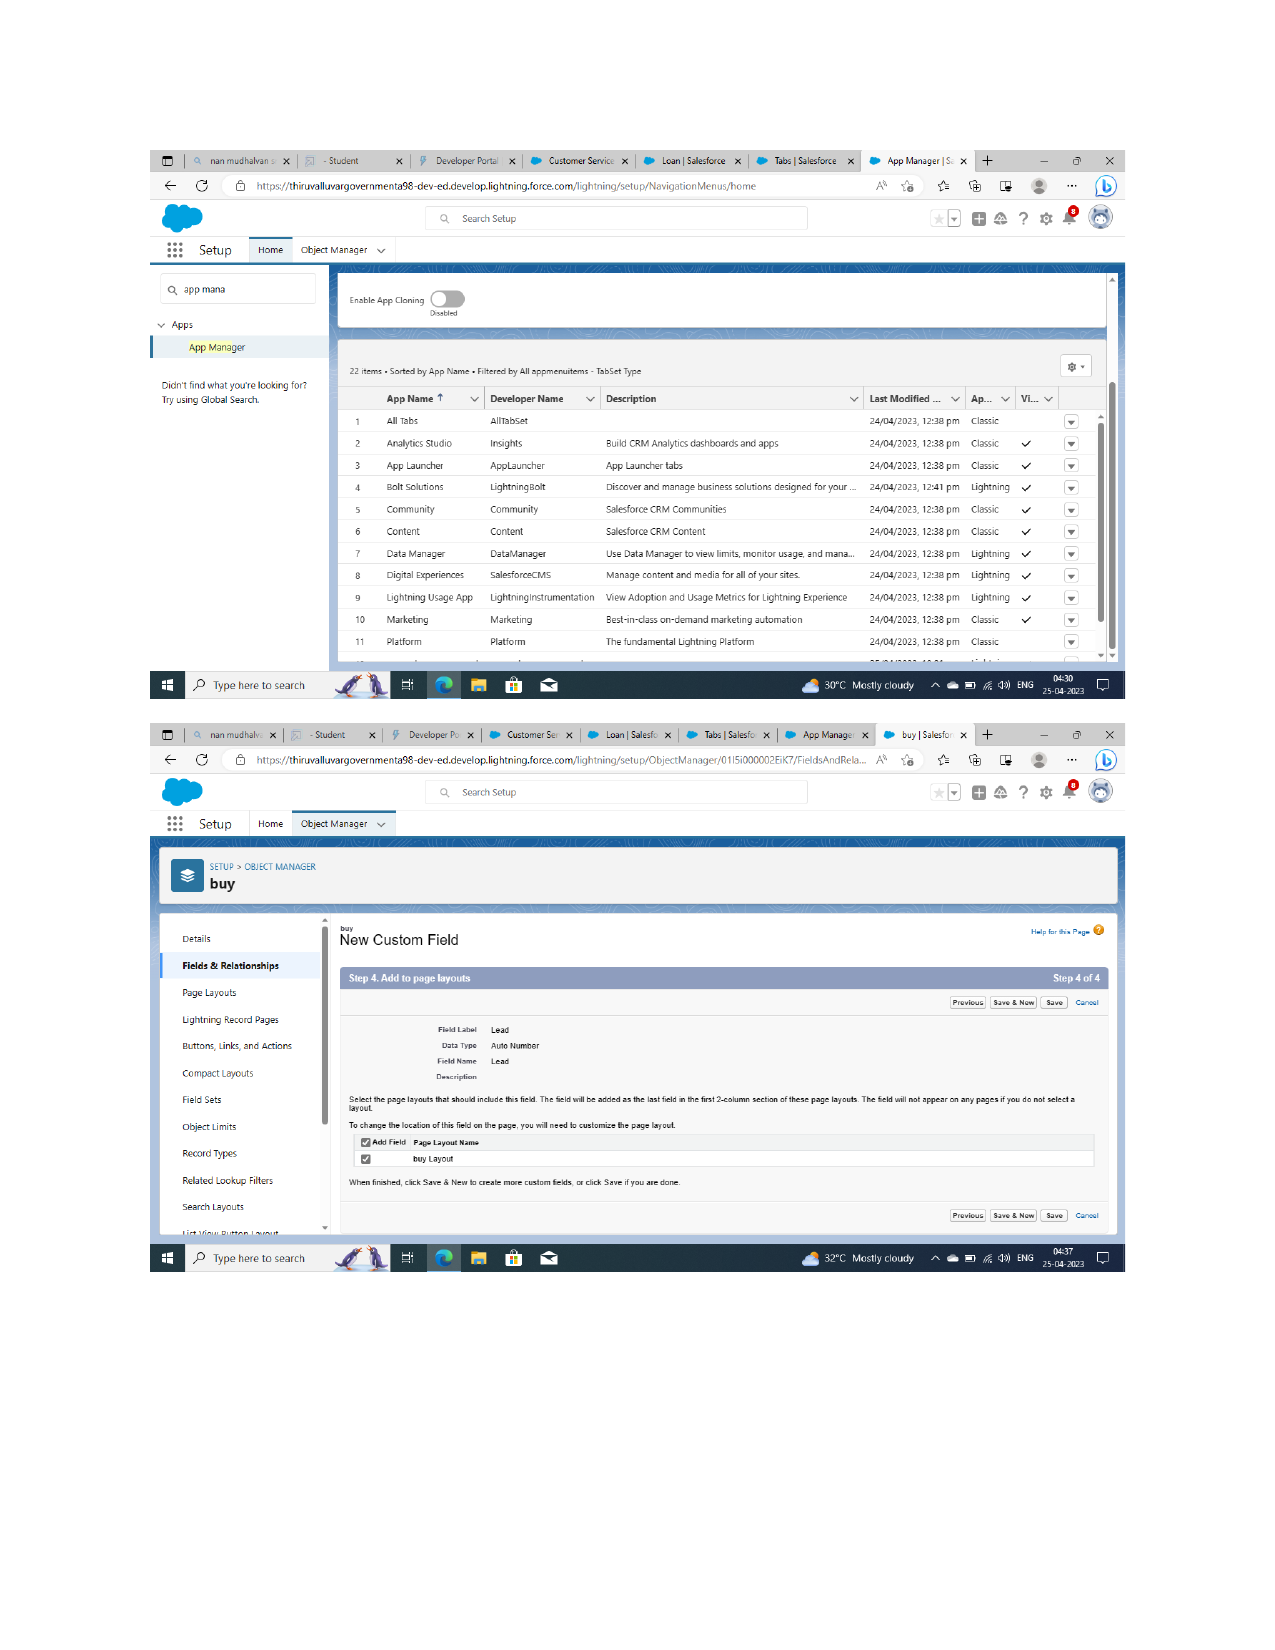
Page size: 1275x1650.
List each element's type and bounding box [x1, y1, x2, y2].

picture [150, 723, 1125, 1272]
picture [150, 150, 1125, 699]
